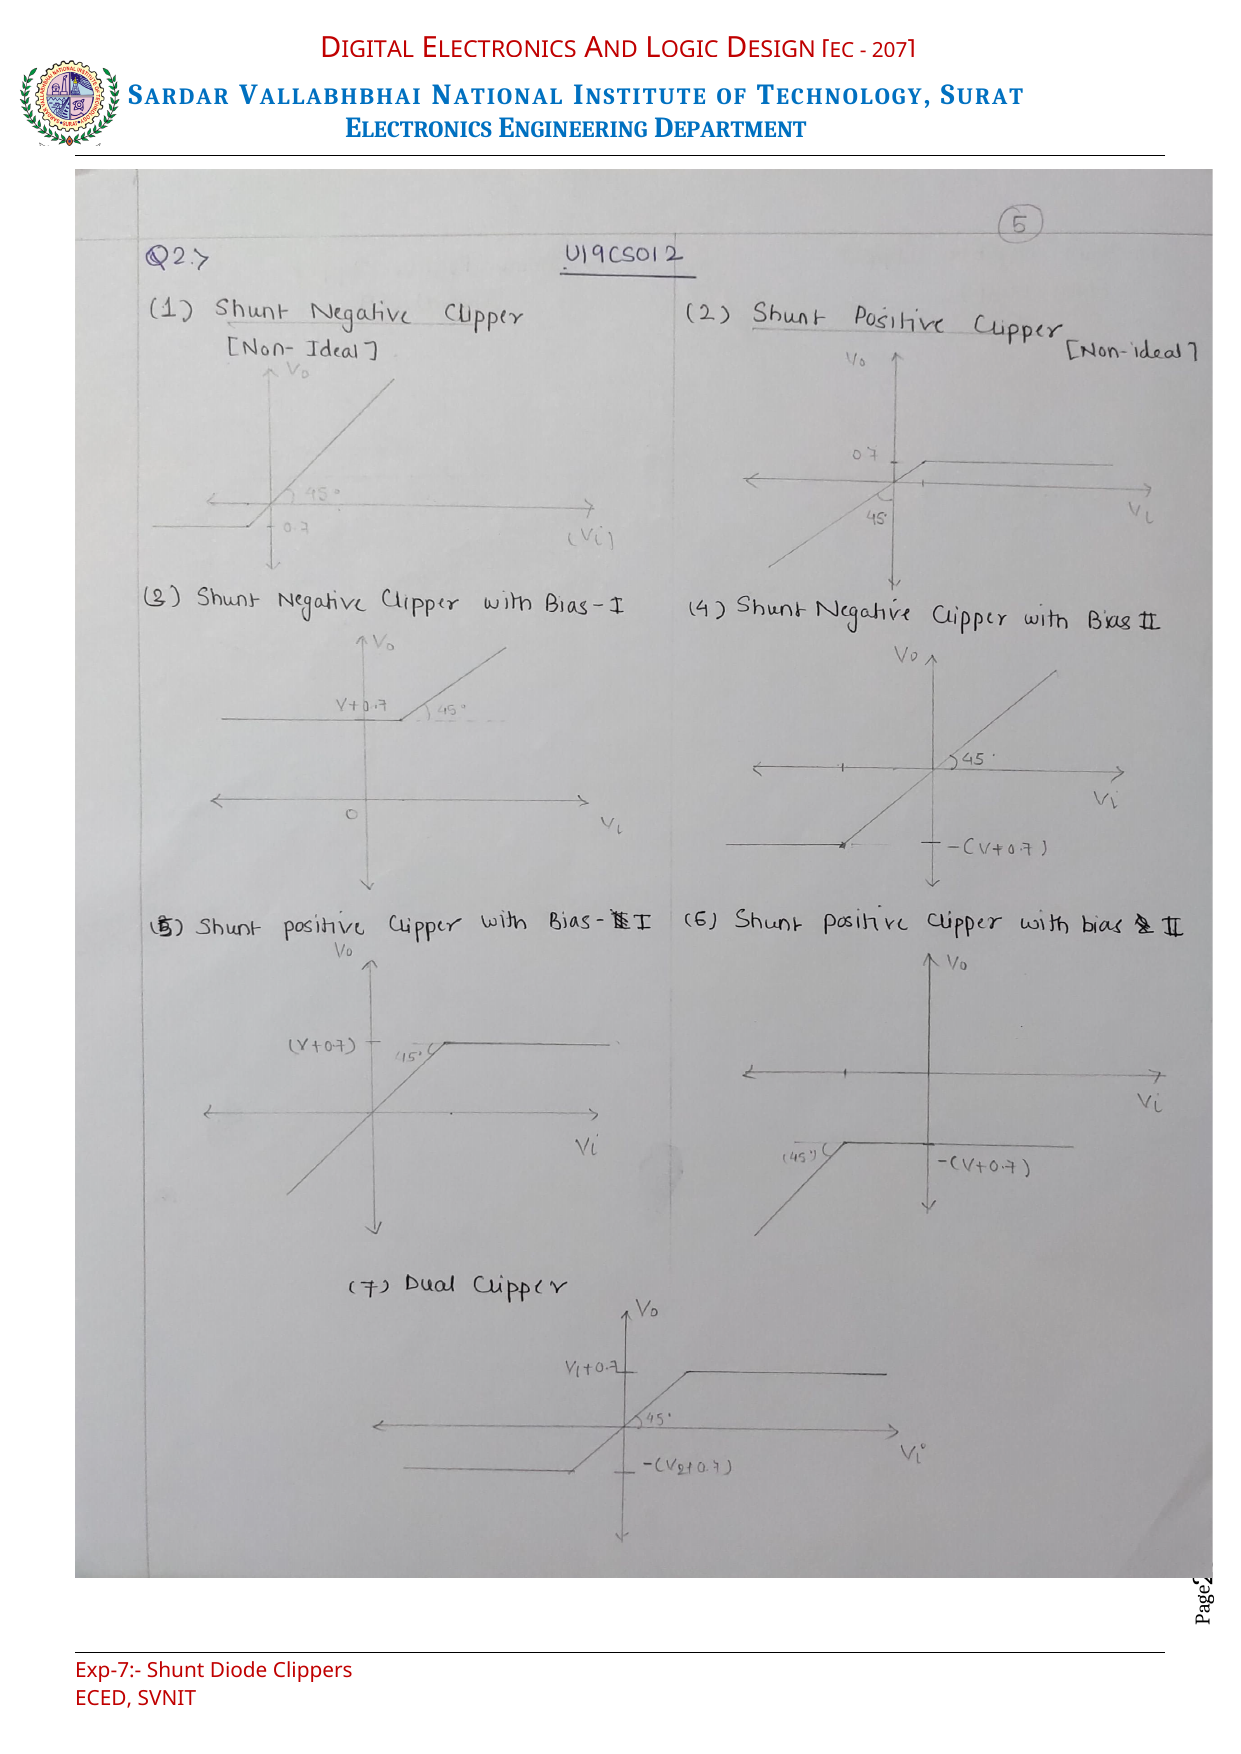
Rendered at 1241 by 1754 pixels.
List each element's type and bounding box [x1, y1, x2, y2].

picture [19, 60, 120, 146]
